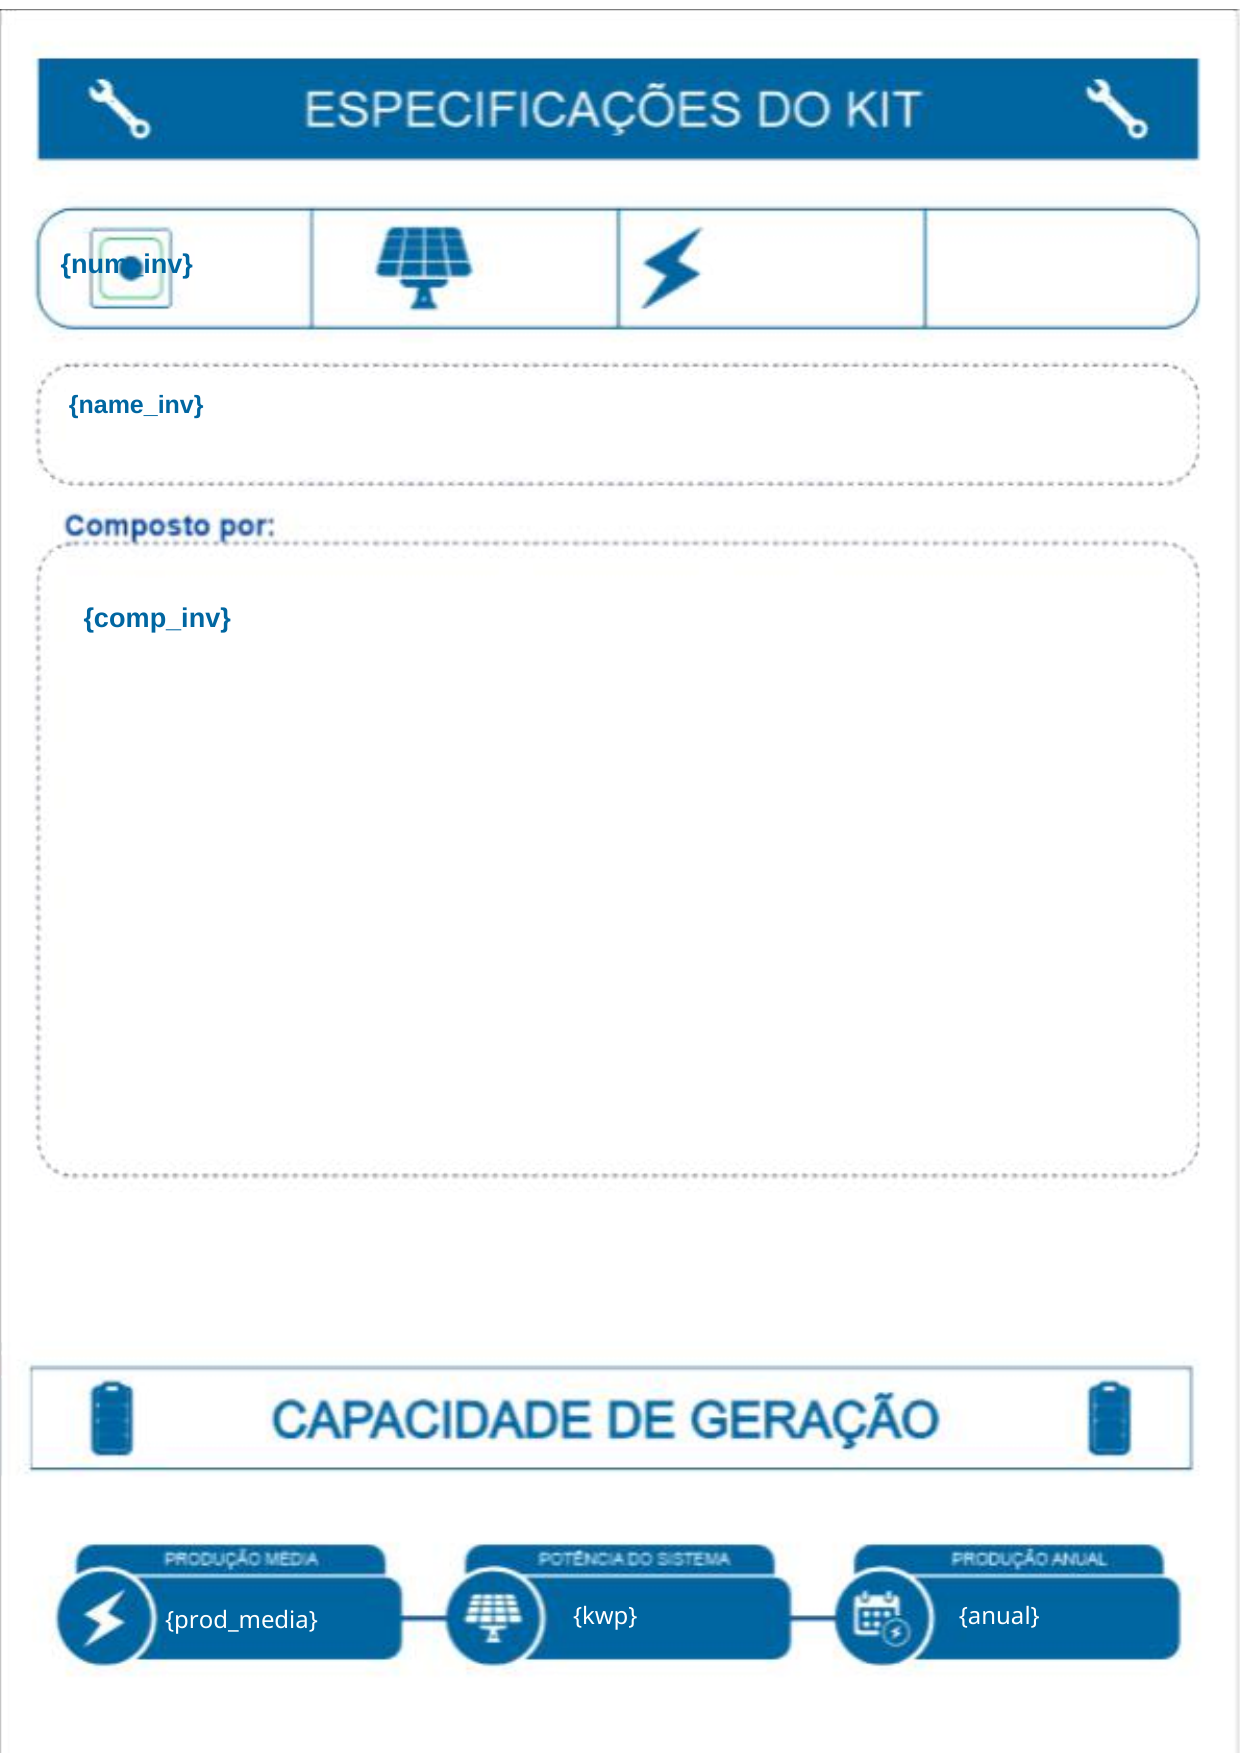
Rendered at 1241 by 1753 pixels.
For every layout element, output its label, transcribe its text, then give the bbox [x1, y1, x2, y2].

picture [0, 9, 1240, 1753]
text {comp_inv} [83, 602, 1098, 634]
text {name_inv} [69, 390, 1098, 419]
